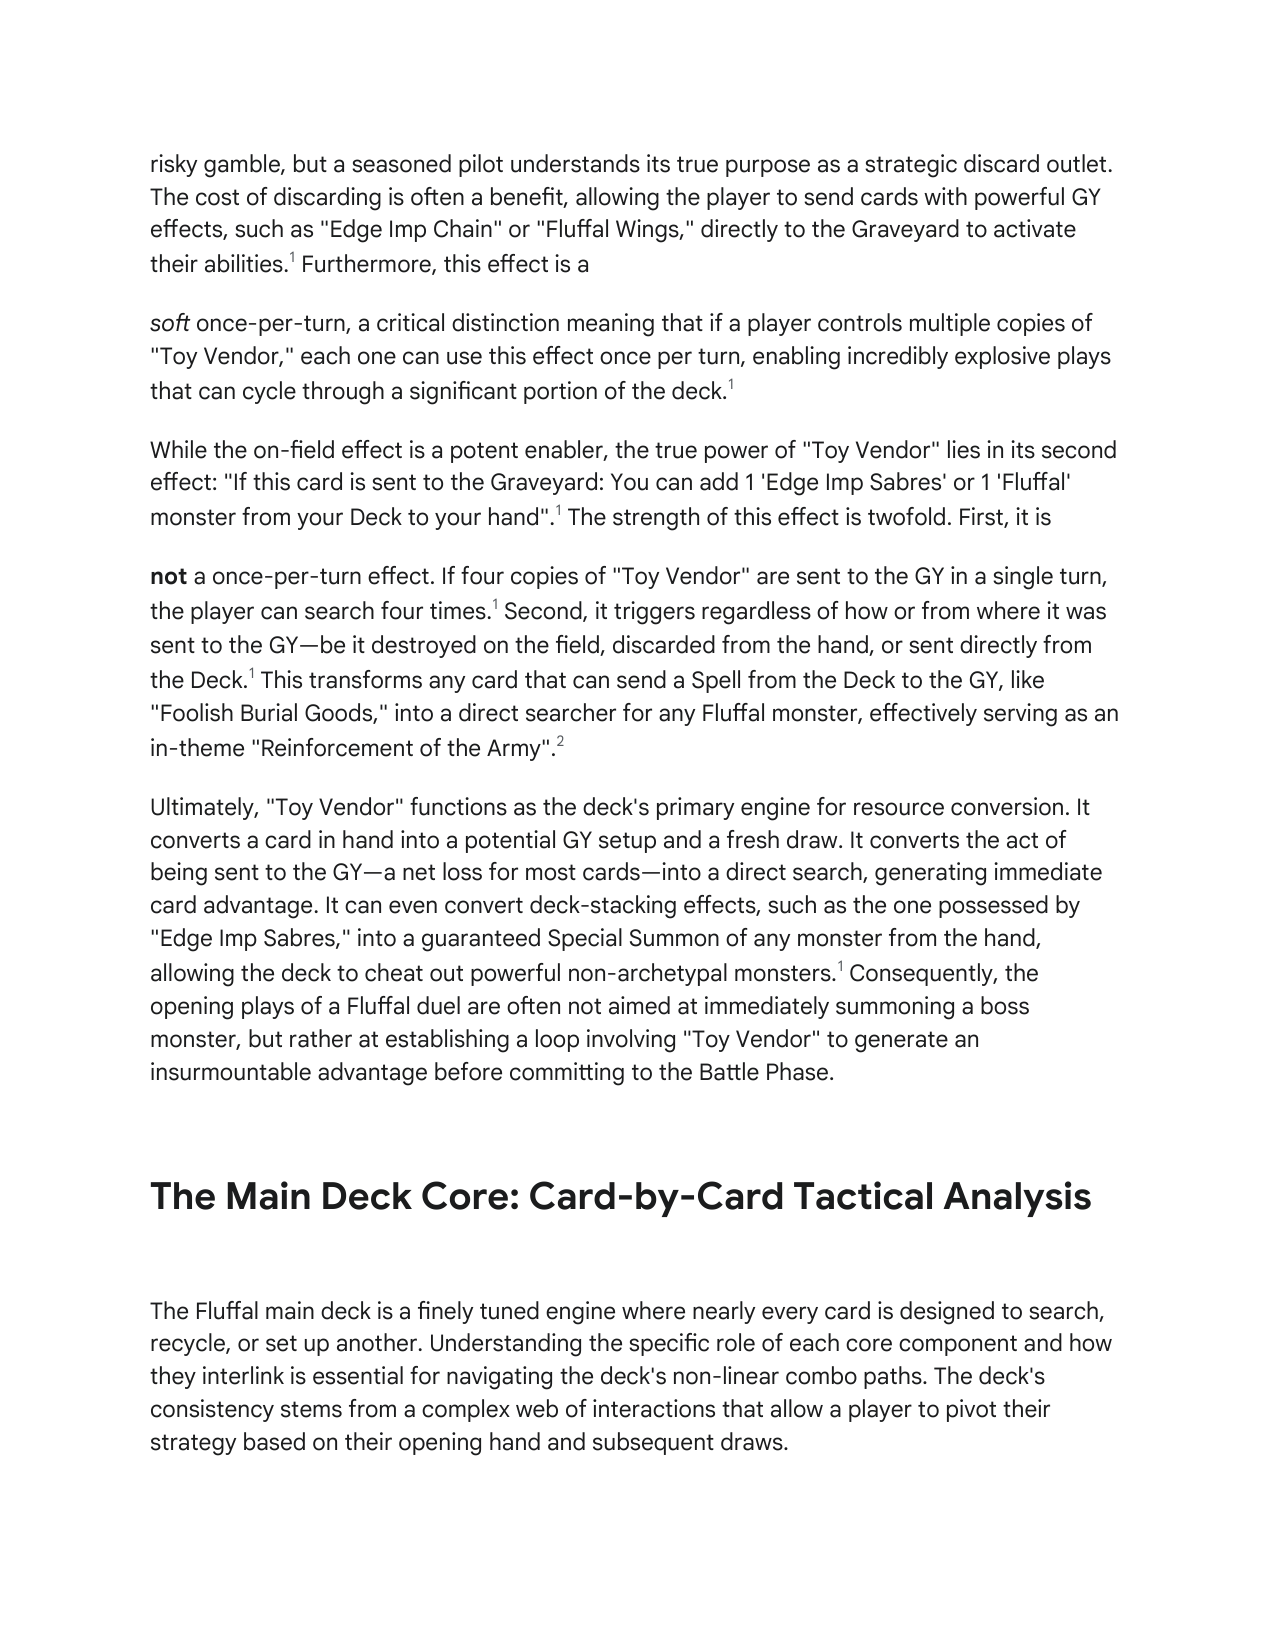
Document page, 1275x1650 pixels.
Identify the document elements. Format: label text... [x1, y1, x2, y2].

text soft once-per-turn, a critical distinction meaning that if a player controls multiple copies of "Toy Vendor," each one can use this effect once per turn, enabling incredibly explosive plays that can cycle through a significant portion of the deck.1 [150, 309, 1125, 406]
subtitle The Main Deck Core: Card-by-Card Tactical Analysis [150, 1173, 1125, 1220]
text not a once-per-turn effect. If four copies of "Toy Vendor" are sent to the GY in a single turn, the player can search four times.1 Second, it triggers regardless of how or from where it was sent to the GY—be it destroyed on the field, discarded from the hand, or sent directly from the Deck.1 This transforms any card that can send a Spell from the Deck to the GY, like "Foolish Burial Goods," into a direct searcher for any Fluffal monster, effectively serving as an in-theme "Reinforcement of the Army".2 [150, 562, 1125, 764]
text The Fluffal main deck is a finely tuned engine where nearly every card is designed to search, recycle, or set up another. Understanding the specific role of each core component and how they interlink is essential for navigating the deck's non-linear combo paths. The deck's consistency stems from a complex web of interactions that allow a player to pivot their strategy based on their opening hand and subsequent draws. [150, 1297, 1125, 1457]
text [150, 150, 1125, 280]
text Ultimately, "Toy Vendor" functions as the deck's primary engine for resource conversion. It converts a card in hand into a potential GY setup and a fresh draw. It converts the act of being sent to the GY—a net loss for most cards—into a direct search, generating immediate card advantage. It can even convert deck-stacking effects, such as the one possessed by "Edge Imp Sabres," into a guaranteed Special Summon of any monster from the hand, allowing the deck to cheat out powerful non-archetypal monsters.1 Consequently, the opening plays of a Fluffal duel are often not aimed at immediately summoning a boss monster, but rather at establishing a loop involving "Toy Vendor" to generate an insurmountable advantage before committing to the Battle Phase. [150, 793, 1125, 1087]
text While the on-field effect is a potent enabler, the true power of "Toy Vendor" lies in its second effect: "If this card is sent to the Graveyard: You can add 1 'Edge Imp Sabres' or 1 'Fluffal' monster from your Deck to your hand".1 The strength of this effect is twofold. First, it is [150, 436, 1125, 533]
